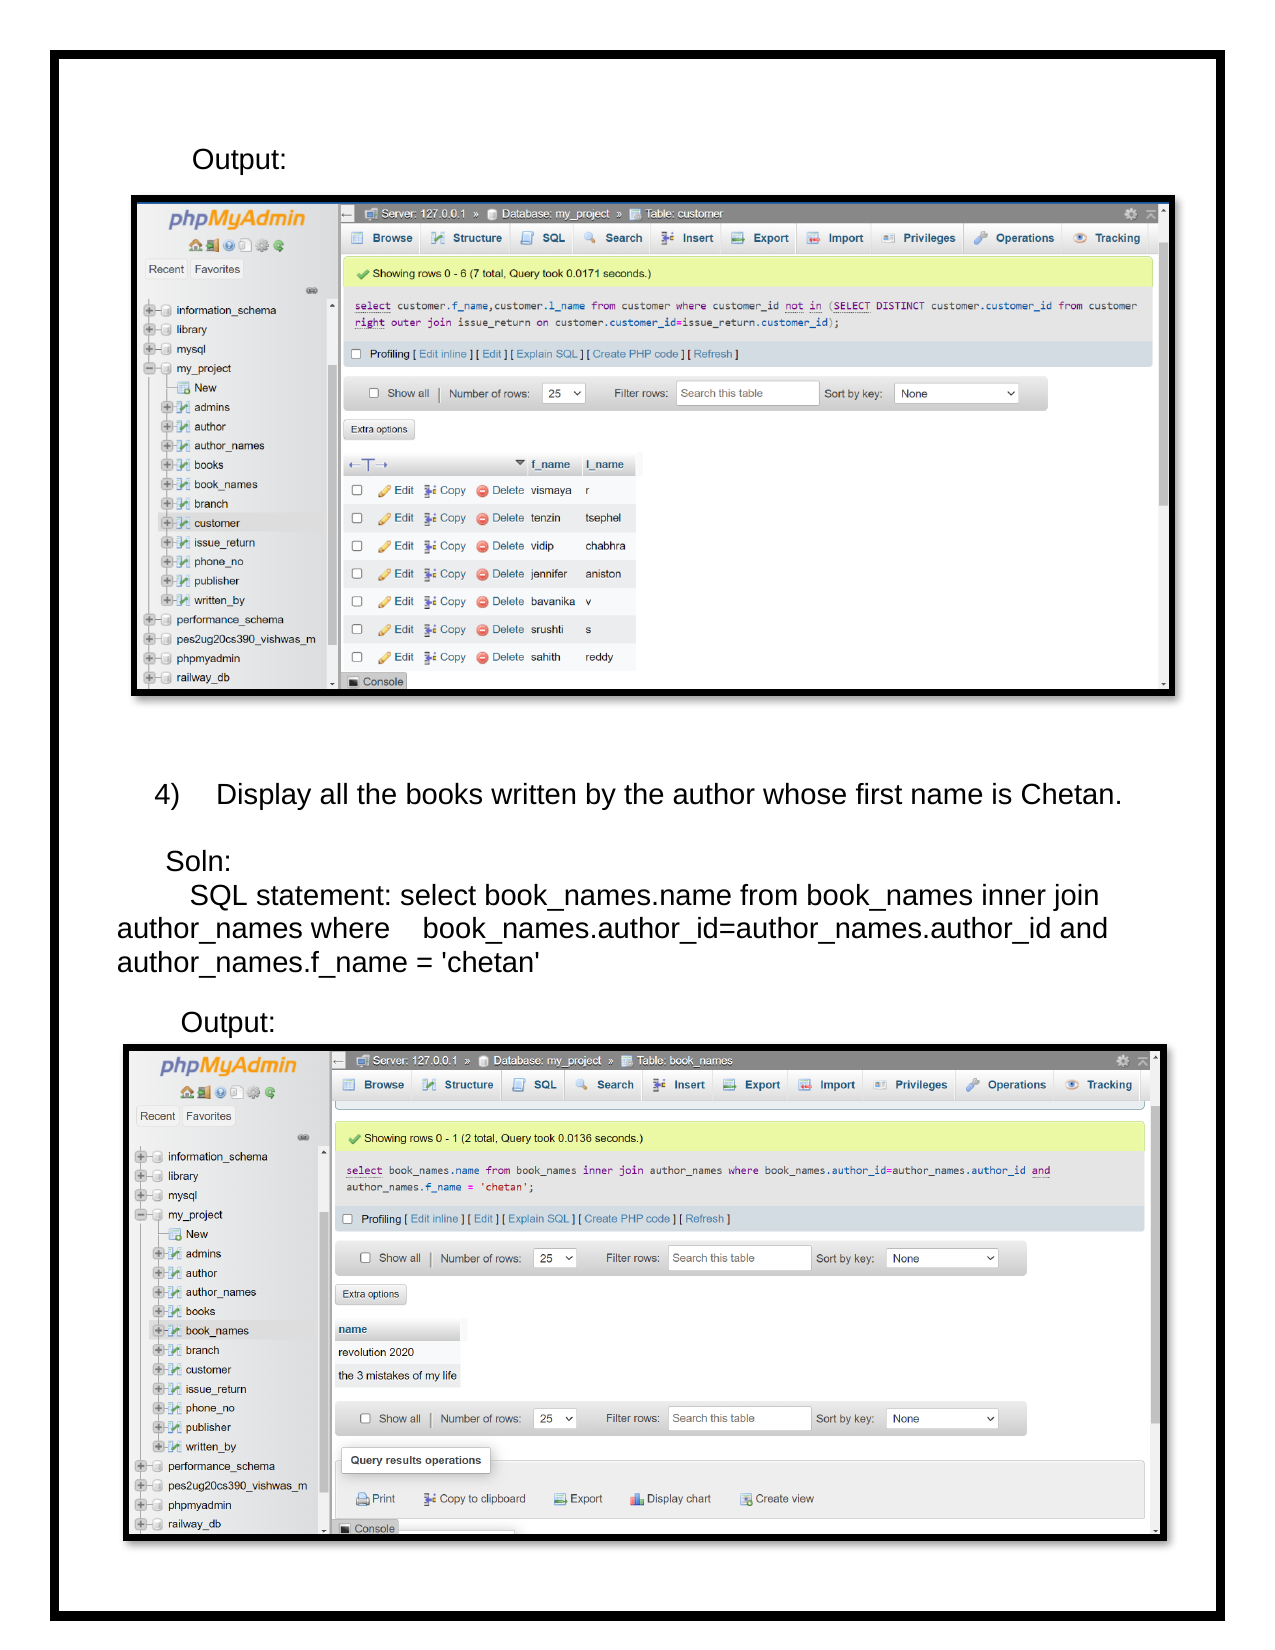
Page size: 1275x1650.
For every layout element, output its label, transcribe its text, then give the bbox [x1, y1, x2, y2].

list Display all the books written by the author whose first name is Chetan. [154, 777, 1148, 811]
picture [129, 1051, 1160, 1534]
text SQL statement: select book_names.name from book_names inner join author_names where book_names.author_id=author_names.author_id and author_names.f_name = 'chetan' [117, 878, 1148, 978]
list Output: [192, 142, 1148, 175]
text Soln: [117, 844, 1148, 878]
picture [137, 202, 1169, 689]
